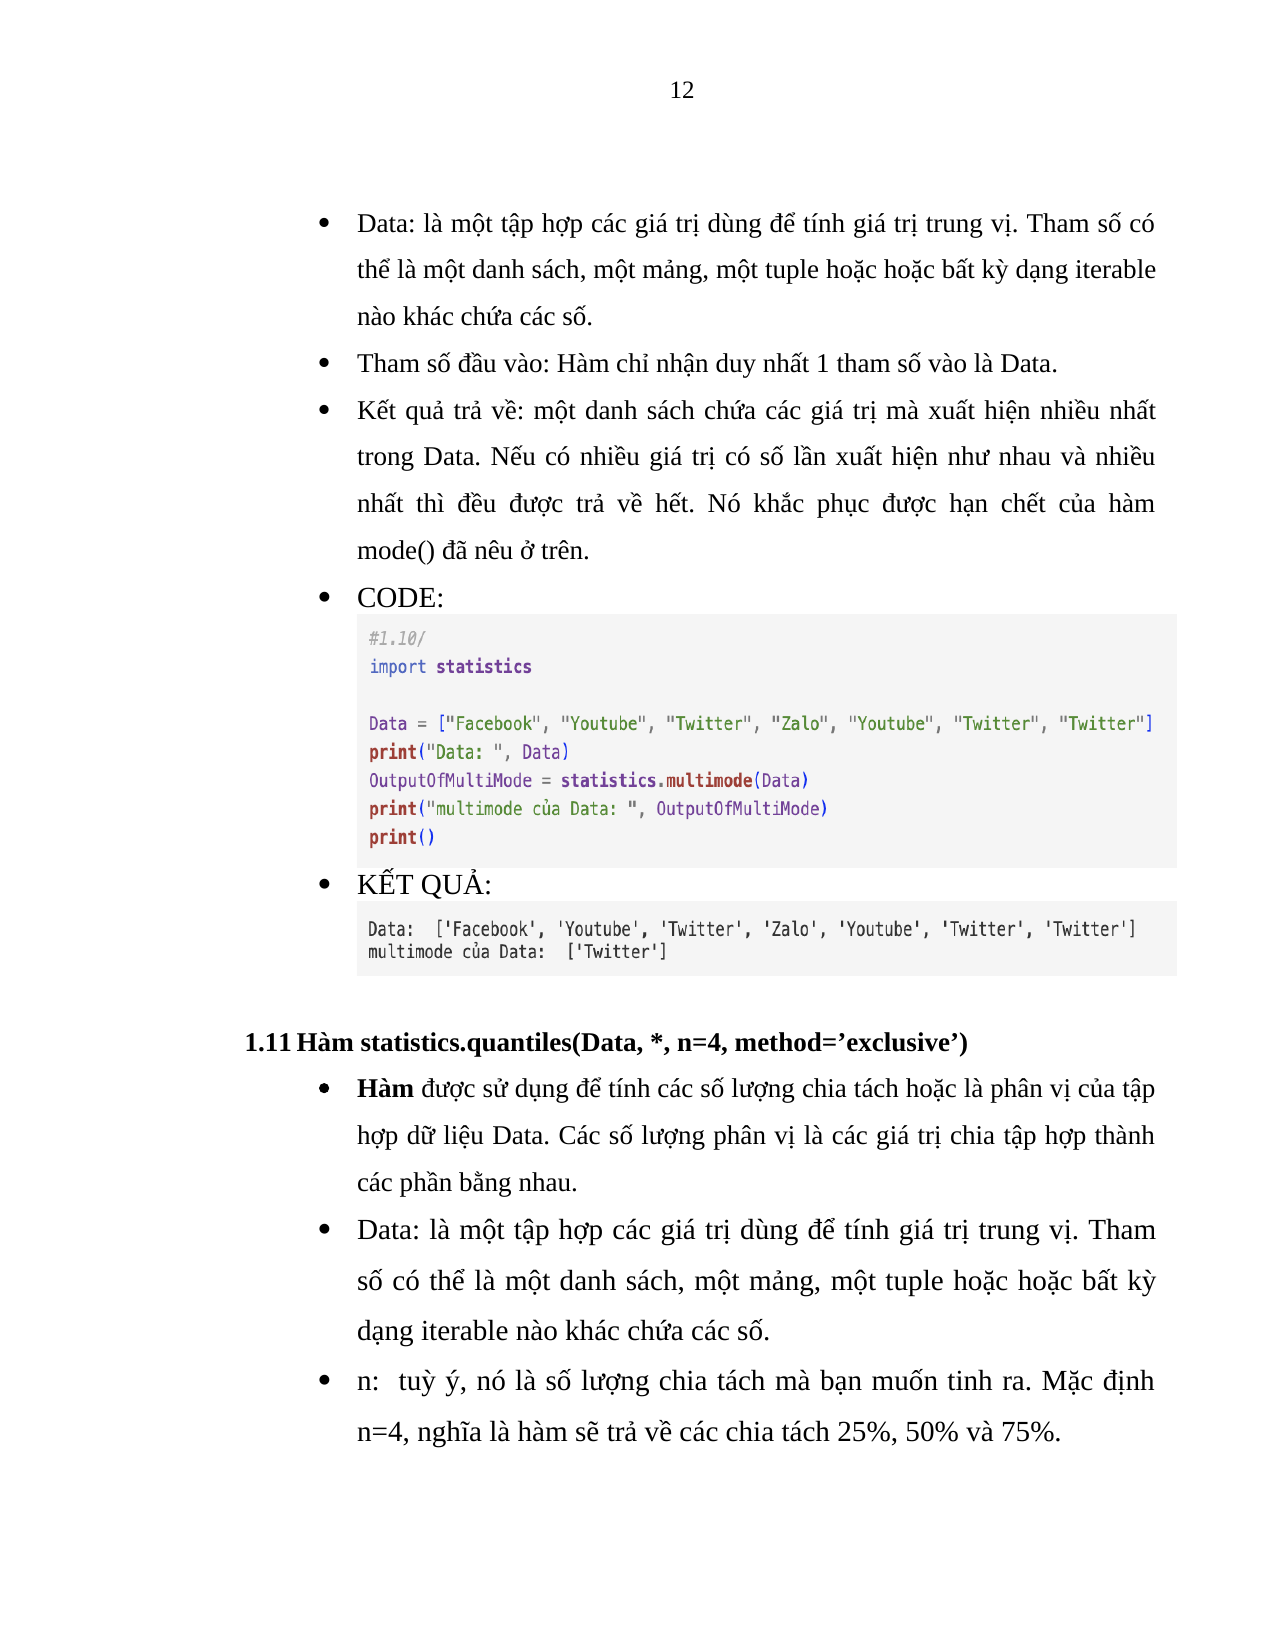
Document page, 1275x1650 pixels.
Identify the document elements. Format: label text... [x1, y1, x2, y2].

list Hàm được sử dụng để tính các số lượng chia tách hoặc là phân vị của tập hợp dữ liệu Data. Các số lượng phân vị là các giá trị chia tập hợp thành các phần bằng nhau. [319, 1072, 1157, 1197]
list Hàm statistics.quantiles(Data, *, n=4, method=’exclusive’) [244, 1026, 1157, 1057]
picture [356, 614, 1177, 868]
list Kết quả trả về: một danh sách chứa các giá trị mà xuất hiện nhiều nhất trong Data. Nếu có nhiều giá trị có số lần xuất hiện như nhau và nhiều nhất thì đều được trả về hết. Nó khắc phục được hạn chết của hàm mode() đã nêu ở trên. [319, 394, 1157, 565]
list n: tuỳ ý, nó là số lượng chia tách mà bạn muốn tinh ra. Mặc định n=4, nghĩa là hàm sẽ trả về các chia tách 25%, 50% và 75%. [319, 1363, 1157, 1447]
picture [356, 901, 1177, 976]
list Data: là một tập hợp các giá trị dùng để tính giá trị trung vị. Tham số có thể là một danh sách, một mảng, một tuple hoặc hoặc bất kỳ dạng iterable nào khác chứa các số. [319, 207, 1157, 331]
list Data: là một tập hợp các giá trị dùng để tính giá trị trung vị. Tham số có thể là một danh sách, một mảng, một tuple hoặc hoặc bất kỳ dạng iterable nào khác chứa các số. [319, 1212, 1157, 1347]
list Tham số đầu vào: Hàm chỉ nhận duy nhất 1 tham số vào là Data. [319, 347, 1157, 378]
